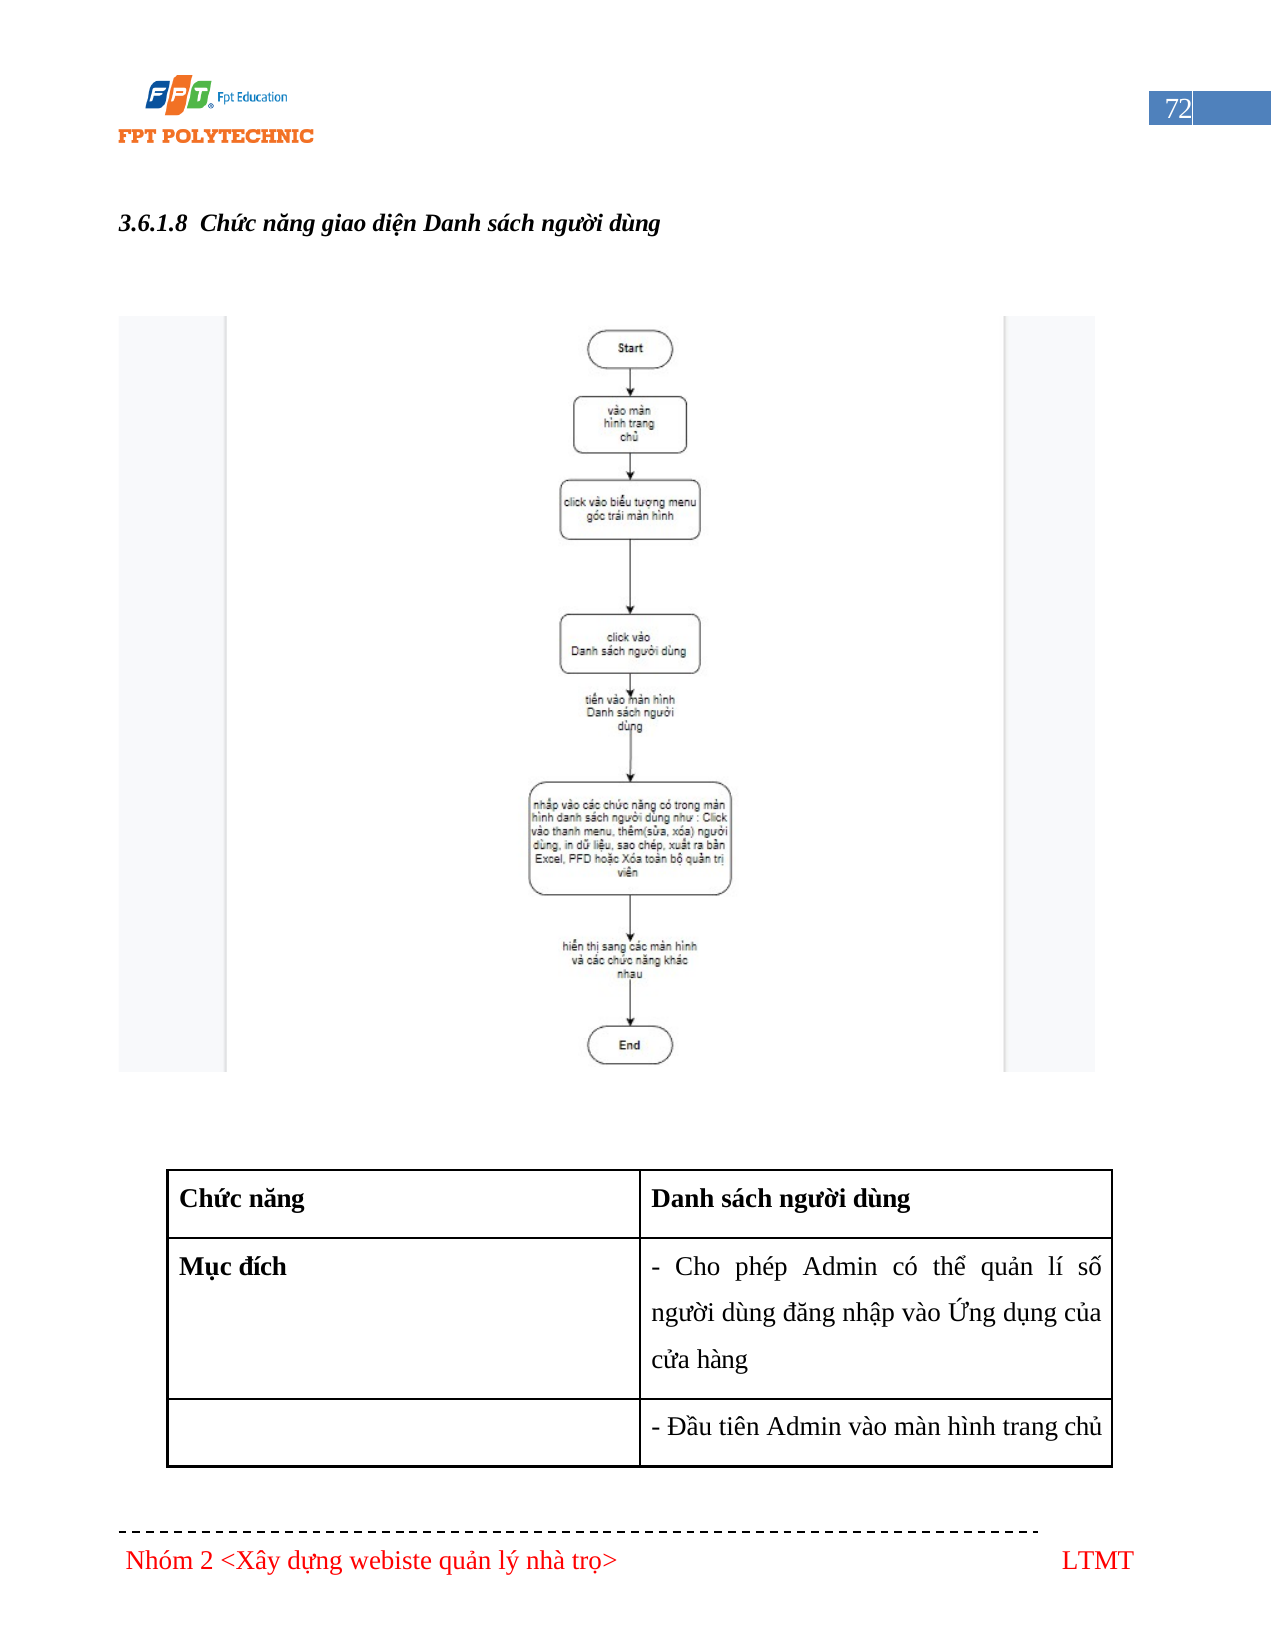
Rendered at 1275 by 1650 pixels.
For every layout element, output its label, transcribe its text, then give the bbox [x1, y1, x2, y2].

picture [118, 75, 314, 143]
table_header Chức năng [169, 1171, 639, 1237]
table_cell [169, 1400, 639, 1465]
list Chức năng giao diện Danh sách người dùng [118, 208, 1200, 237]
table_header Danh sách người dùng [641, 1171, 1111, 1237]
table_cell Mục đích [169, 1239, 639, 1398]
picture [118, 316, 1095, 1072]
table_cell - Đầu tiên Admin vào màn hình trang chủ [641, 1400, 1111, 1465]
table_cell - Cho phép Admin có thể quản lí số người dùng đăng nhập vào Ứng dụng của cửa hàng [641, 1239, 1111, 1398]
